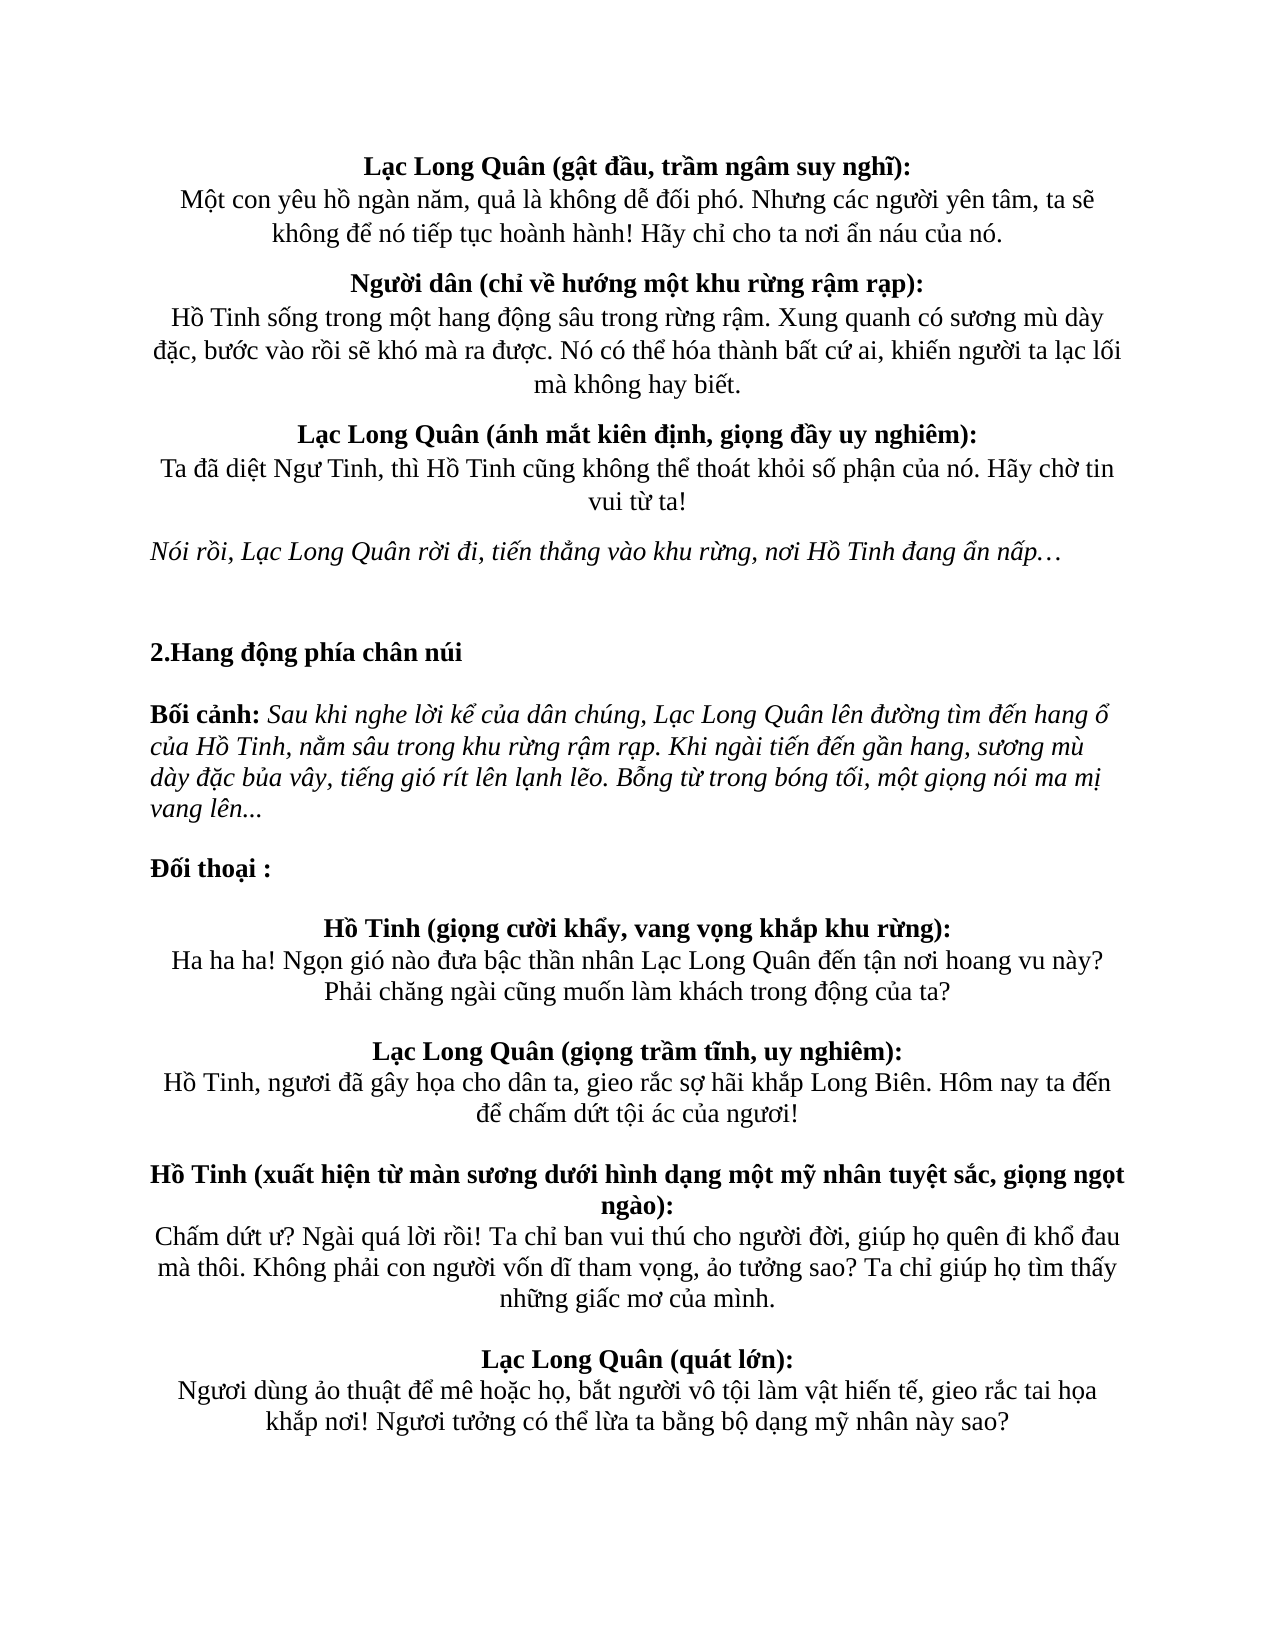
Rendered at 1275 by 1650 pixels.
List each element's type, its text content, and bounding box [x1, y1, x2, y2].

text Đối thoại : [150, 852, 1125, 883]
text Hồ Tinh (xuất hiện từ màn sương dưới hình dạng một mỹ nhân tuyệt sắc, giọng ngọt ngào): Chấm dứt ư? Ngài quá lời rồi! Ta chỉ ban vui thú cho người đời, giúp họ quên đi khổ đau mà thôi. Không phải con người vốn dĩ tham vọng, ảo tưởng sao? Ta chỉ giúp họ tìm thấy những giấc mơ của mình. [150, 1158, 1125, 1313]
text Lạc Long Quân (giọng trầm tĩnh, uy nghiêm): Hồ Tinh, ngươi đã gây họa cho dân ta, gieo rắc sợ hãi khắp Long Biên. Hôm nay ta đến để chấm dứt tội ác của ngươi! [150, 1035, 1125, 1129]
text Bối cảnh: Sau khi nghe lời kể của dân chúng, Lạc Long Quân lên đường tìm đến hang ổ của Hồ Tinh, nằm sâu trong khu rừng rậm rạp. Khi ngài tiến đến gần hang, sương mù dày đặc bủa vây, tiếng gió rít lên lạnh lẽo. Bỗng từ trong bóng tối, một giọng nói ma mị vang lên... [150, 698, 1125, 823]
subtitle 2.Hang động phía chân núi [150, 636, 1125, 667]
text Lạc Long Quân (ánh mắt kiên định, giọng đầy uy nghiêm): Ta đã diệt Ngư Tinh, thì Hồ Tinh cũng không thể thoát khỏi số phận của nó. Hãy chờ tin vui từ ta! [150, 418, 1125, 516]
text Hồ Tinh (giọng cười khẩy, vang vọng khắp khu rừng): Ha ha ha! Ngọn gió nào đưa bậc thần nhân Lạc Long Quân đến tận nơi hoang vu này? Phải chăng ngài cũng muốn làm khách trong động của ta? [150, 913, 1125, 1006]
text Lạc Long Quân (quát lớn): Ngươi dùng ảo thuật để mê hoặc họ, bắt người vô tội làm vật hiến tế, gieo rắc tai họa khắp nơi! Ngươi tưởng có thể lừa ta bằng bộ dạng mỹ nhân này sao? [150, 1343, 1125, 1436]
text Nói rồi, Lạc Long Quân rời đi, tiến thẳng vào khu rừng, nơi Hồ Tinh đang ẩn nấp… [150, 535, 1125, 567]
text Lạc Long Quân (gật đầu, trầm ngâm suy nghĩ): Một con yêu hồ ngàn năm, quả là không dễ đối phó. Nhưng các người yên tâm, ta sẽ không để nó tiếp tục hoành hành! Hãy chỉ cho ta nơi ẩn náu của nó. [150, 150, 1125, 248]
text Người dân (chỉ về hướng một khu rừng rậm rạp): Hồ Tinh sống trong một hang động sâu trong rừng rậm. Xung quanh có sương mù dày đặc, bước vào rồi sẽ khó mà ra được. Nó có thể hóa thành bất cứ ai, khiến người ta lạc lối mà không hay biết. [150, 267, 1125, 399]
